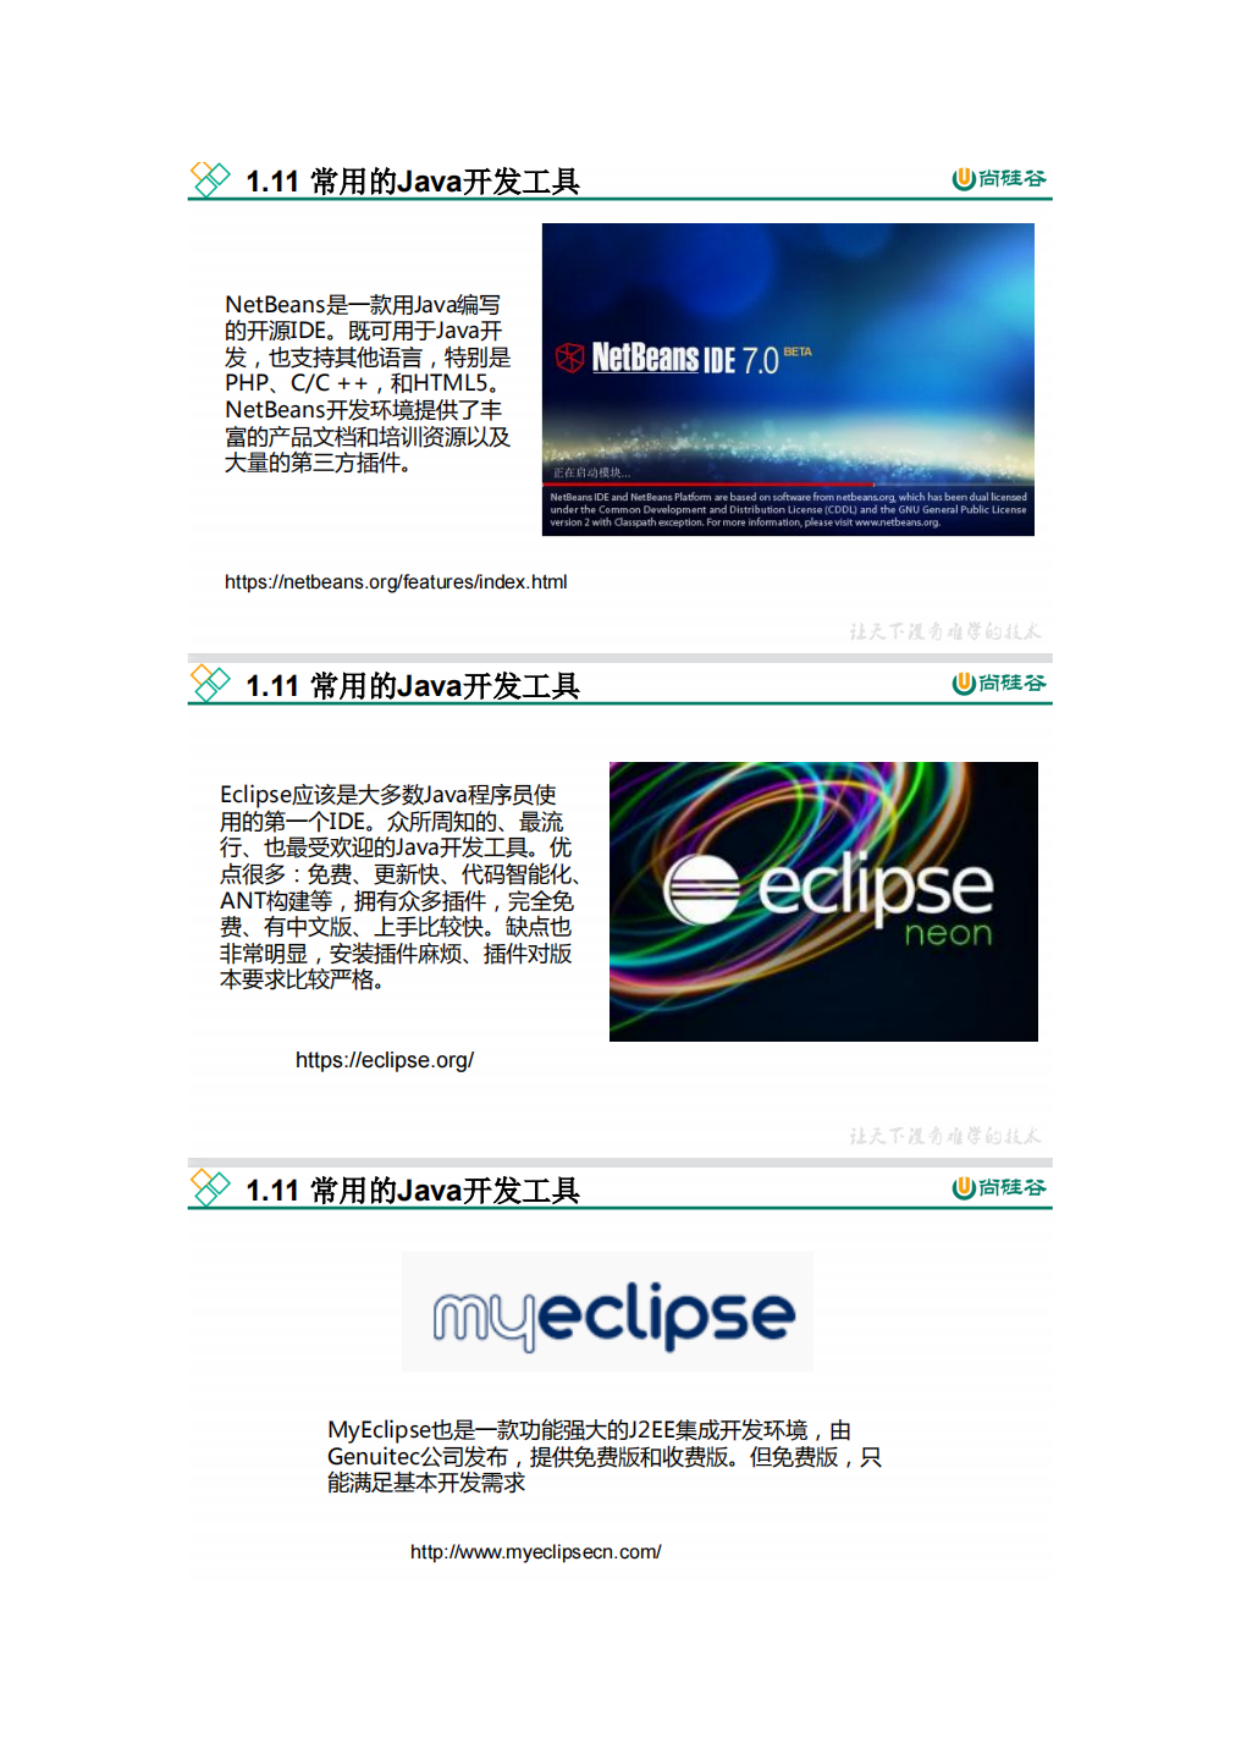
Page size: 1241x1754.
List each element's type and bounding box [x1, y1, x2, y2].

picture [187, 162, 1053, 1583]
